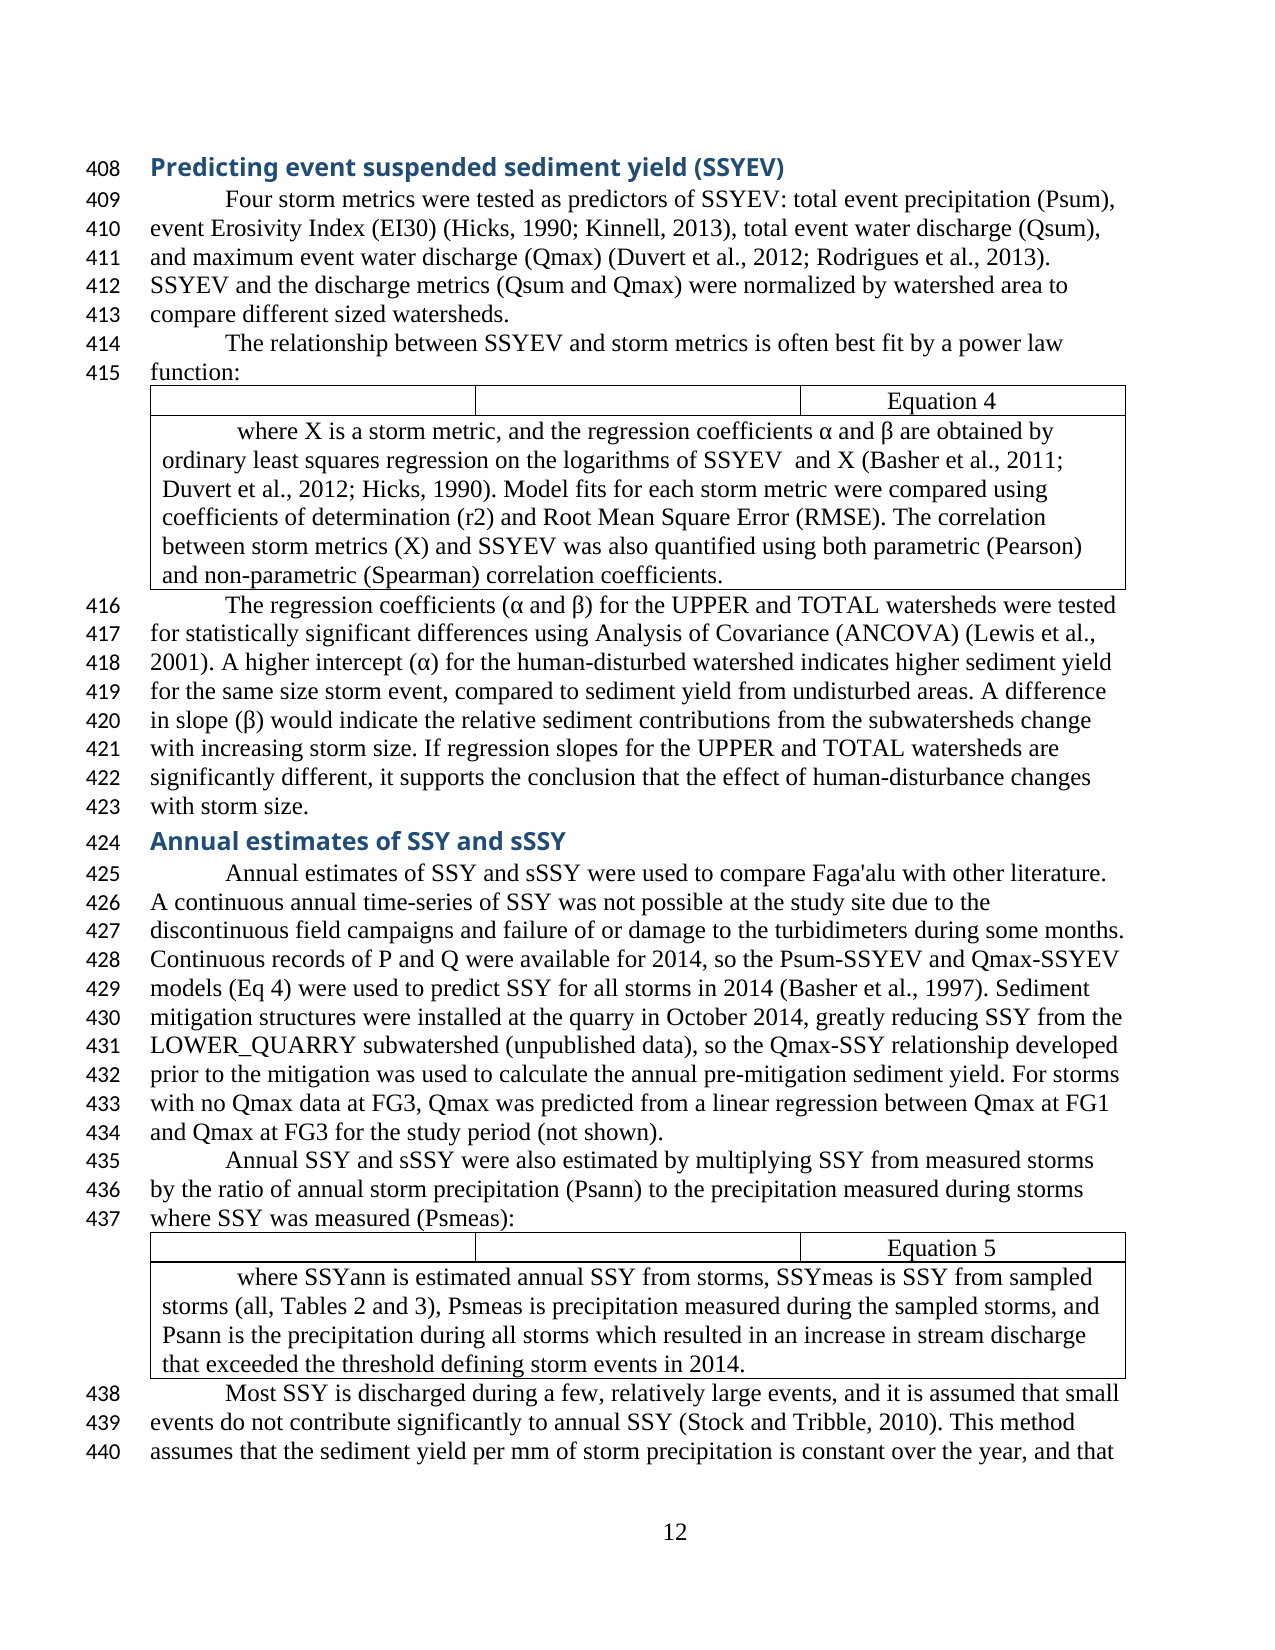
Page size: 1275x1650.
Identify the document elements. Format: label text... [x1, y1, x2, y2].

table_cell where X is a storm metric, and the regression coefficients α and β are obtained by ordinary least squares regression on the logarithms of SSYEV and X (Basher et al., 2011; Duvert et al., 2012; Hicks, 1990). Model fits for each storm metric were compared using coefficients of determination (r2) and Root Mean Square Error (RMSE). The correlation between storm metrics (X) and SSYEV was also quantified using both parametric (Pearson) and non-parametric (Spearman) correlation coefficients. [151, 416, 1125, 589]
subtitle Annual estimates of SSY and sSSY [150, 824, 1125, 858]
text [150, 1379, 1125, 1465]
text Annual SSY and sSSY were also estimated by multiplying SSY from measured storms by the ratio of annual storm precipitation (Psann) to the precipitation measured during storms where SSY was measured (Psmeas): [150, 1145, 1125, 1232]
table_header [476, 386, 800, 415]
table_header Equation 5 [801, 1233, 1125, 1261]
subtitle Predicting event suspended sediment yield (SSYEV) [150, 150, 1125, 184]
table_header [476, 1233, 800, 1261]
text Four storm metrics were tested as predictors of SSYEV: total event precipitation (Psum), event Erosivity Index (EI30) (Hicks, 1990; Kinnell, 2013), total event water discharge (Qsum), and maximum event water discharge (Qmax) (Duvert et al., 2012; Rodrigues et al., 2013). SSYEV and the discharge metrics (Qsum and Qmax) were normalized by watershed area to compare different sized watersheds. [150, 184, 1125, 328]
text The relationship between SSYEV and storm metrics is often best fit by a power law function: [150, 328, 1125, 385]
table_header [151, 386, 475, 415]
text The regression coefficients (α and β) for the UPPER and TOTAL watersheds were tested for statistically significant differences using Analysis of Covariance (ANCOVA) (Lewis et al., 2001). A higher intercept (α) for the human-disturbed watershed indicates higher sediment yield for the same size storm event, compared to sediment yield from undisturbed areas. A difference in slope (β) would indicate the relative sediment contributions from the subwatersheds change with increasing storm size. If regression slopes for the UPPER and TOTAL watersheds are significantly different, it supports the conclusion that the effect of human-disturbance changes with storm size. [150, 590, 1125, 820]
text Annual estimates of SSY and sSSY were used to compare Faga'alu with other literature. A continuous annual time-series of SSY was not possible at the study site due to the discontinuous field campaigns and failure of or damage to the turbidimeters during some months. Continuous records of P and Q were available for 2014, so the Psum-SSYEV and Qmax-SSYEV models (Eq 4) were used to predict SSY for all storms in 2014 (Basher et al., 1997). Sediment mitigation structures were installed at the quarry in October 2014, greatly reducing SSY from the LOWER_QUARRY subwatershed (unpublished data), so the Qmax-SSY relationship developed prior to the mitigation was used to calculate the annual pre-mitigation sediment yield. For storms with no Qmax data at FG3, Qmax was predicted from a linear regression between Qmax at FG1 and Qmax at FG3 for the study period (not shown). [150, 858, 1125, 1145]
table_header [151, 1233, 475, 1261]
table_header Equation 4 [801, 386, 1125, 415]
table_cell where SSYann is estimated annual SSY from storms, SSYmeas is SSY from sampled storms (all, Tables 2 and 3), Psmeas is precipitation measured during the sampled storms, and Psann is the precipitation during all storms which resulted in an increase in stream discharge that exceeded the threshold defining storm events in 2014. [151, 1263, 1125, 1377]
